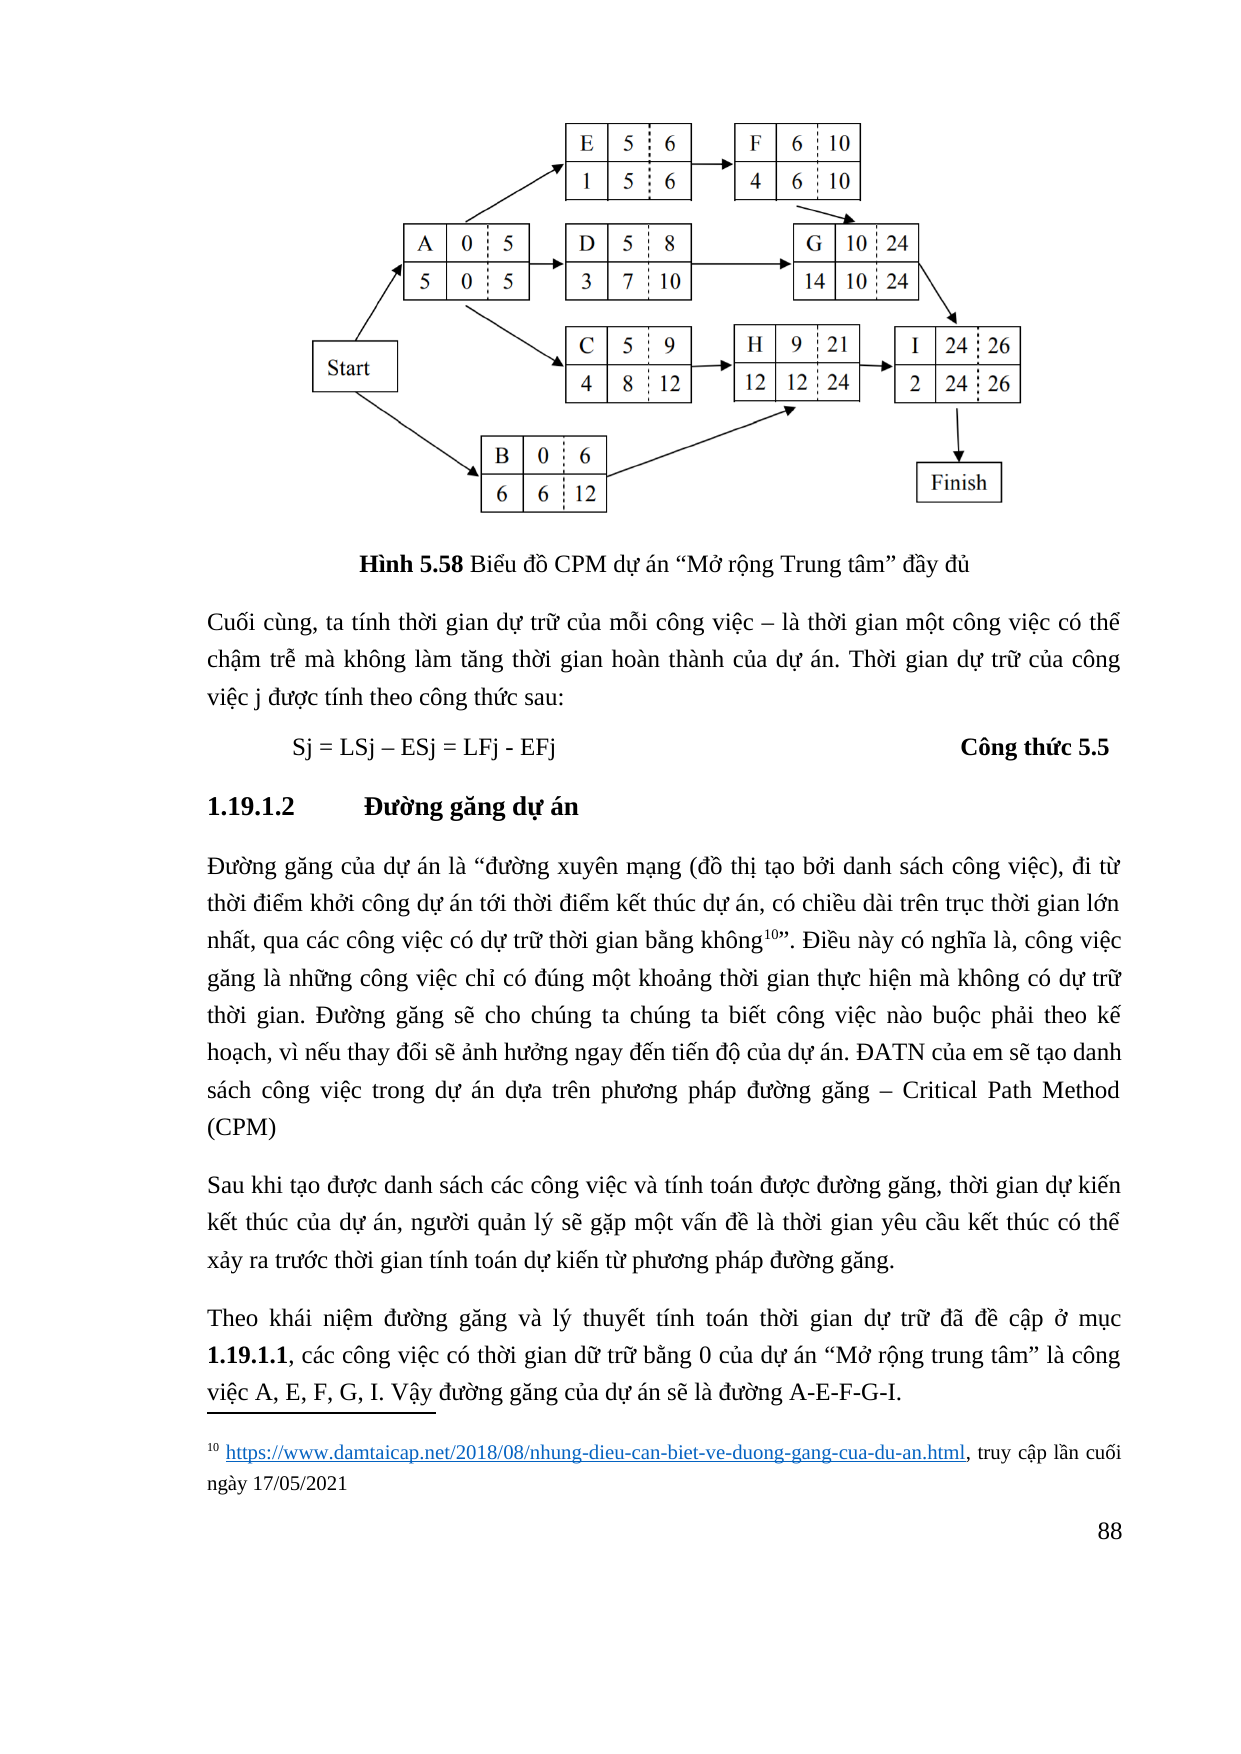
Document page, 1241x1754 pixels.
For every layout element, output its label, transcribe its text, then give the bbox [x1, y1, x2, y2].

text Cuối cùng, ta tính thời gian dự trữ của mỗi công việc – là thời gian một công việc có thể chậm trễ mà không làm tăng thời gian hoàn thành của dự án. Thời gian dự trữ của công việc j được tính theo công thức sau: [207, 607, 1122, 711]
text Theo khái niệm đường găng và lý thuyết tính toán thời gian dự trữ đã đề cập ở mục 5.2.1.1, các công việc có thời gian dữ trữ bằng 0 của dự án “Mở rộng trung tâm” là công việc A, E, F, G, I. Vậy đường găng của dự án sẽ là đường A-E-F-G-I. [207, 1303, 1122, 1406]
table_header Sj = LSj – ESj = LFj - EFj [281, 732, 900, 769]
table_header Công thức 5.5 [900, 732, 1120, 769]
text Đường găng của dự án là “đường xuyên mạng (đồ thị tạo bởi danh sách công việc), đi từ thời điểm khởi công dự án tới thời điểm kết thúc dự án, có chiều dài trên trục thời gian lớn nhất, qua các công việc có dự trữ thời gian bằng không”. Điều này có nghĩa là, công việc găng là những công việc chỉ có đúng một khoảng thời gian thực hiện mà không có dự trữ thời gian. Đường găng sẽ cho chúng ta chúng ta biết công việc nào buộc phải theo kế hoạch, vì nếu thay đổi sẽ ảnh hưởng ngay đến tiến độ của dự án. ĐATN của em sẽ tạo danh sách công việc trong dự án dựa trên phương pháp đường găng – Critical Path Method (CPM) [207, 851, 1122, 1141]
picture [298, 118, 1030, 520]
subtitle Đường găng dự án [207, 790, 1122, 821]
text Sau khi tạo được danh sách các công việc và tính toán được đường găng, thời gian dự kiến kết thúc của dự án, người quản lý sẽ gặp một vấn đề là thời gian yêu cầu kết thúc có thể xảy ra trước thời gian tính toán dự kiến từ phương pháp đường găng. [207, 1170, 1122, 1273]
